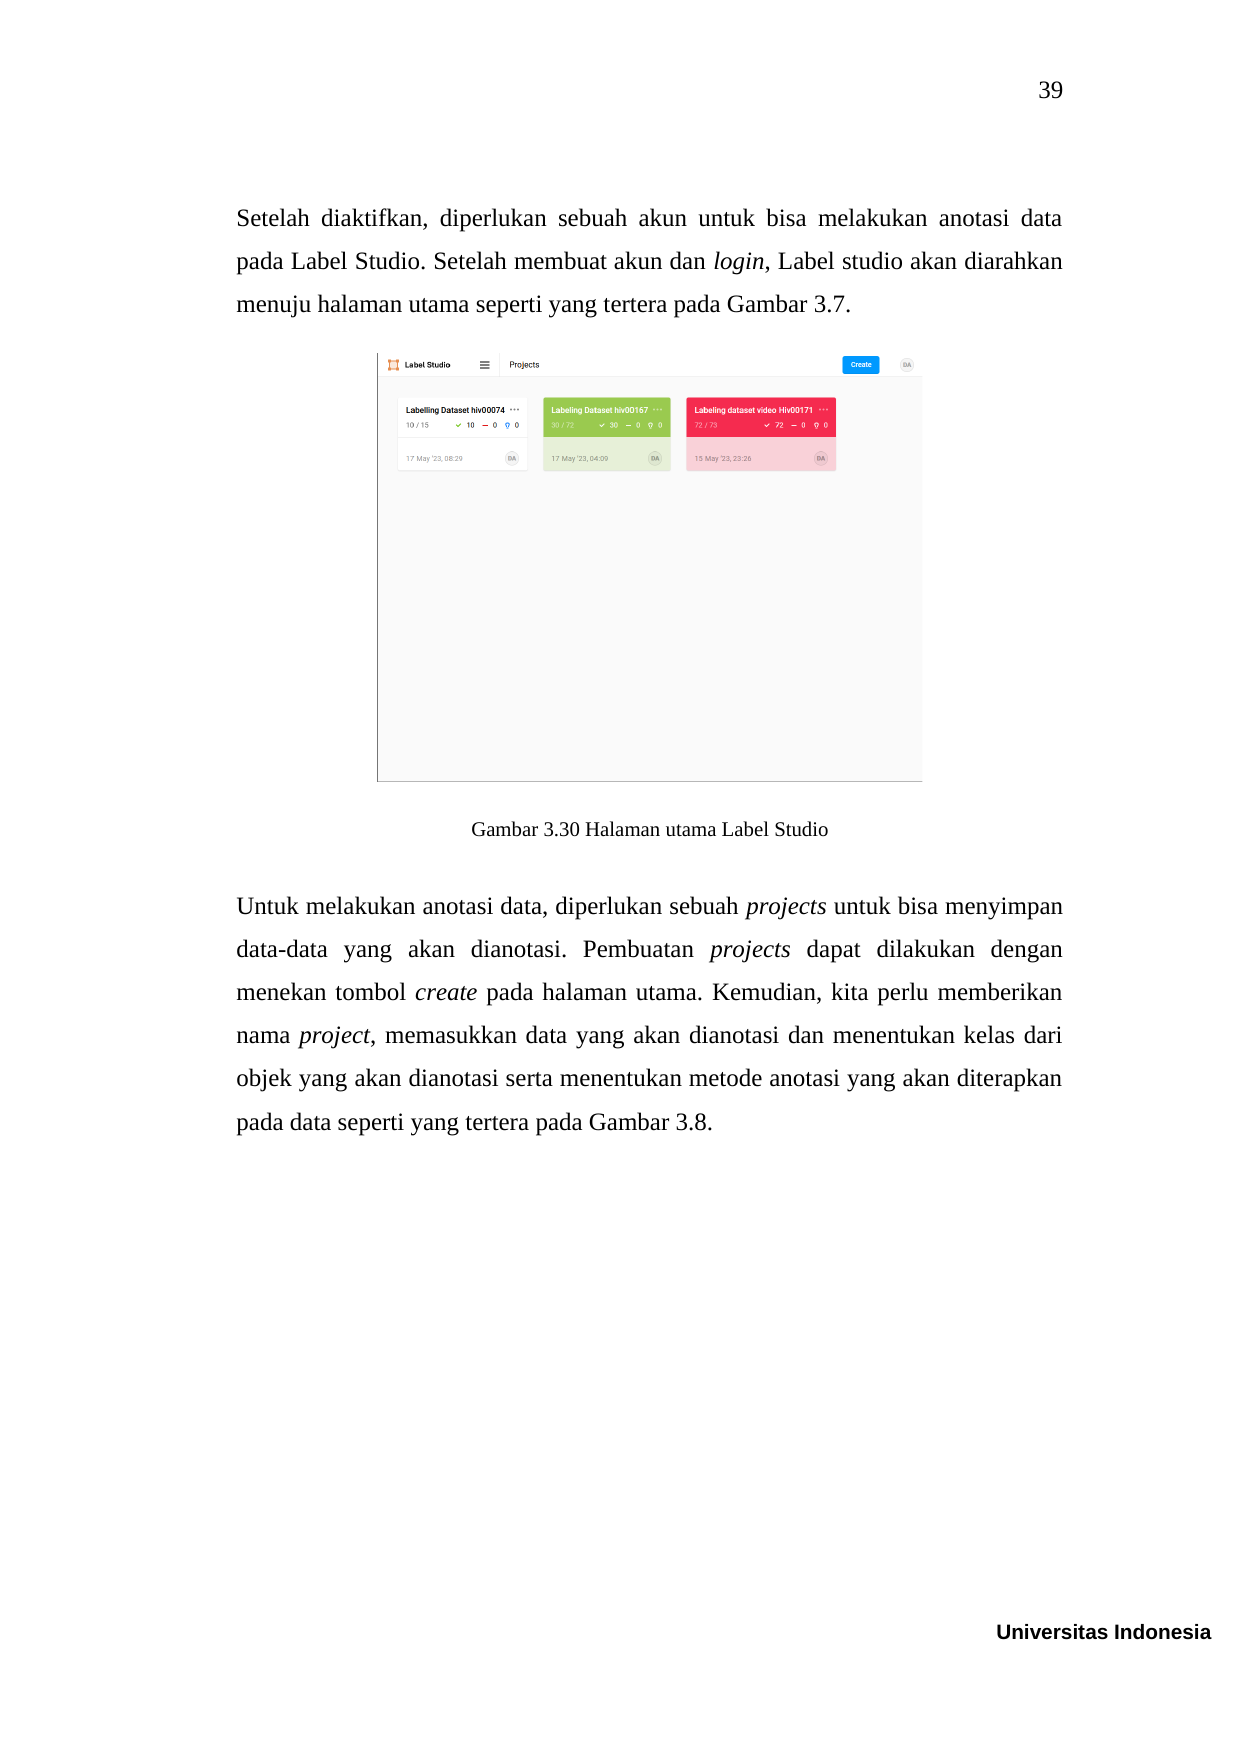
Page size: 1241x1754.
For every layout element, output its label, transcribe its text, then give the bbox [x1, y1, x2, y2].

text Setelah diaktifkan, diperlukan sebuah akun untuk bisa melakukan anotasi data pada Label Studio. Setelah membuat akun dan login, Label studio akan diarahkan menuju halaman utama seperti yang tertera pada Gambar 3.7. [236, 203, 1063, 318]
picture [377, 353, 923, 782]
text Untuk melakukan anotasi data, diperlukan sebuah projects untuk bisa menyimpan data-data yang akan dianotasi. Pembuatan projects dapat dilakukan dengan menekan tombol create pada halaman utama. Kemudian, kita perlu memberikan nama project, memasukkan data yang akan dianotasi dan menentukan kelas dari objek yang akan dianotasi serta menentukan metode anotasi yang akan diterapkan pada data seperti yang tertera pada Gambar 3.8. [236, 891, 1063, 1135]
